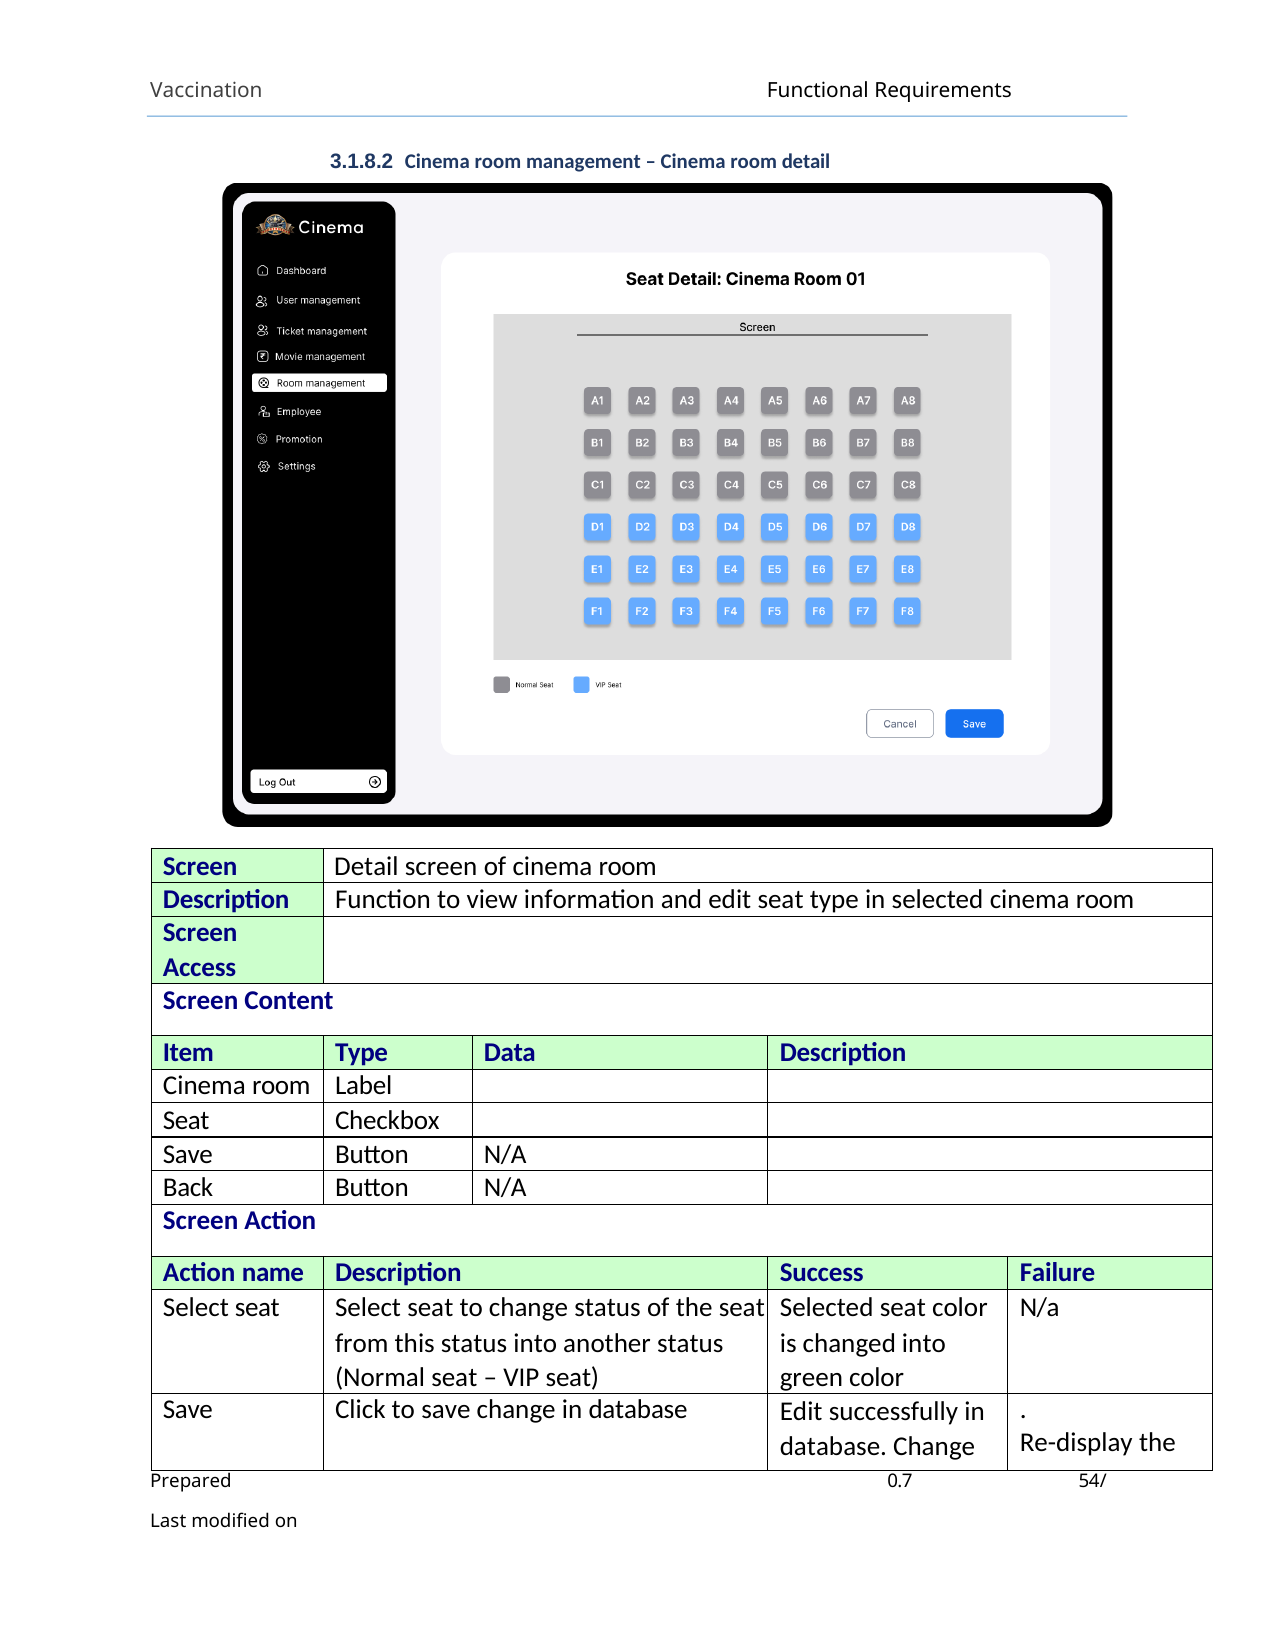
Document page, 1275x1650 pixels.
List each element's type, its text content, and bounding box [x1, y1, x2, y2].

table_cell N/A [473, 1171, 767, 1204]
table_cell N/A [473, 1138, 767, 1170]
table_cell Save [152, 1138, 323, 1170]
table_cell Button [324, 1138, 472, 1170]
table_header Screen [152, 849, 323, 882]
table_cell Cinema room [152, 1070, 323, 1102]
table_cell Checkbox [324, 1103, 472, 1136]
table_cell Select seat to change status of the seat from this status into another status (Normal seat – VIP seat) [324, 1290, 767, 1393]
subtitle Cinema room management – Cinema room detail [330, 148, 1275, 174]
table_cell Back [152, 1171, 323, 1204]
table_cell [1008, 1394, 1212, 1470]
picture [222, 183, 1113, 827]
table_cell Screen Action [152, 1205, 1212, 1256]
table_cell Select seat [152, 1290, 323, 1393]
table_cell [473, 1103, 767, 1136]
table_cell Success [768, 1257, 1007, 1289]
table_cell [324, 917, 1212, 983]
table_cell Function to view information and edit seat type in selected cinema room [324, 883, 1212, 916]
table_cell Description [324, 1257, 767, 1289]
table_cell Button [324, 1171, 472, 1204]
table_cell Type [324, 1036, 472, 1069]
table_cell Action name [152, 1257, 323, 1289]
table_cell [768, 1138, 1212, 1170]
table_cell [768, 1103, 1212, 1136]
table_cell [473, 1070, 767, 1102]
table_cell [768, 1070, 1212, 1102]
table_cell [768, 1171, 1212, 1204]
table_header Detail screen of cinema room [324, 849, 1212, 882]
table_cell Selected seat color is changed into green color [768, 1290, 1007, 1393]
table_cell Data [473, 1036, 767, 1069]
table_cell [768, 1394, 1007, 1470]
table_cell Description [768, 1036, 1212, 1069]
table_cell Seat [152, 1103, 323, 1136]
table_cell Screen Access [152, 917, 323, 983]
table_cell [324, 1394, 767, 1470]
table_cell Description [152, 883, 323, 916]
table_cell Screen Content [152, 984, 1212, 1035]
table_cell N/a [1008, 1290, 1212, 1393]
table_cell Save [152, 1394, 323, 1470]
table_cell Item [152, 1036, 323, 1069]
table_cell Failure [1008, 1257, 1212, 1289]
table_cell Label [324, 1070, 472, 1102]
